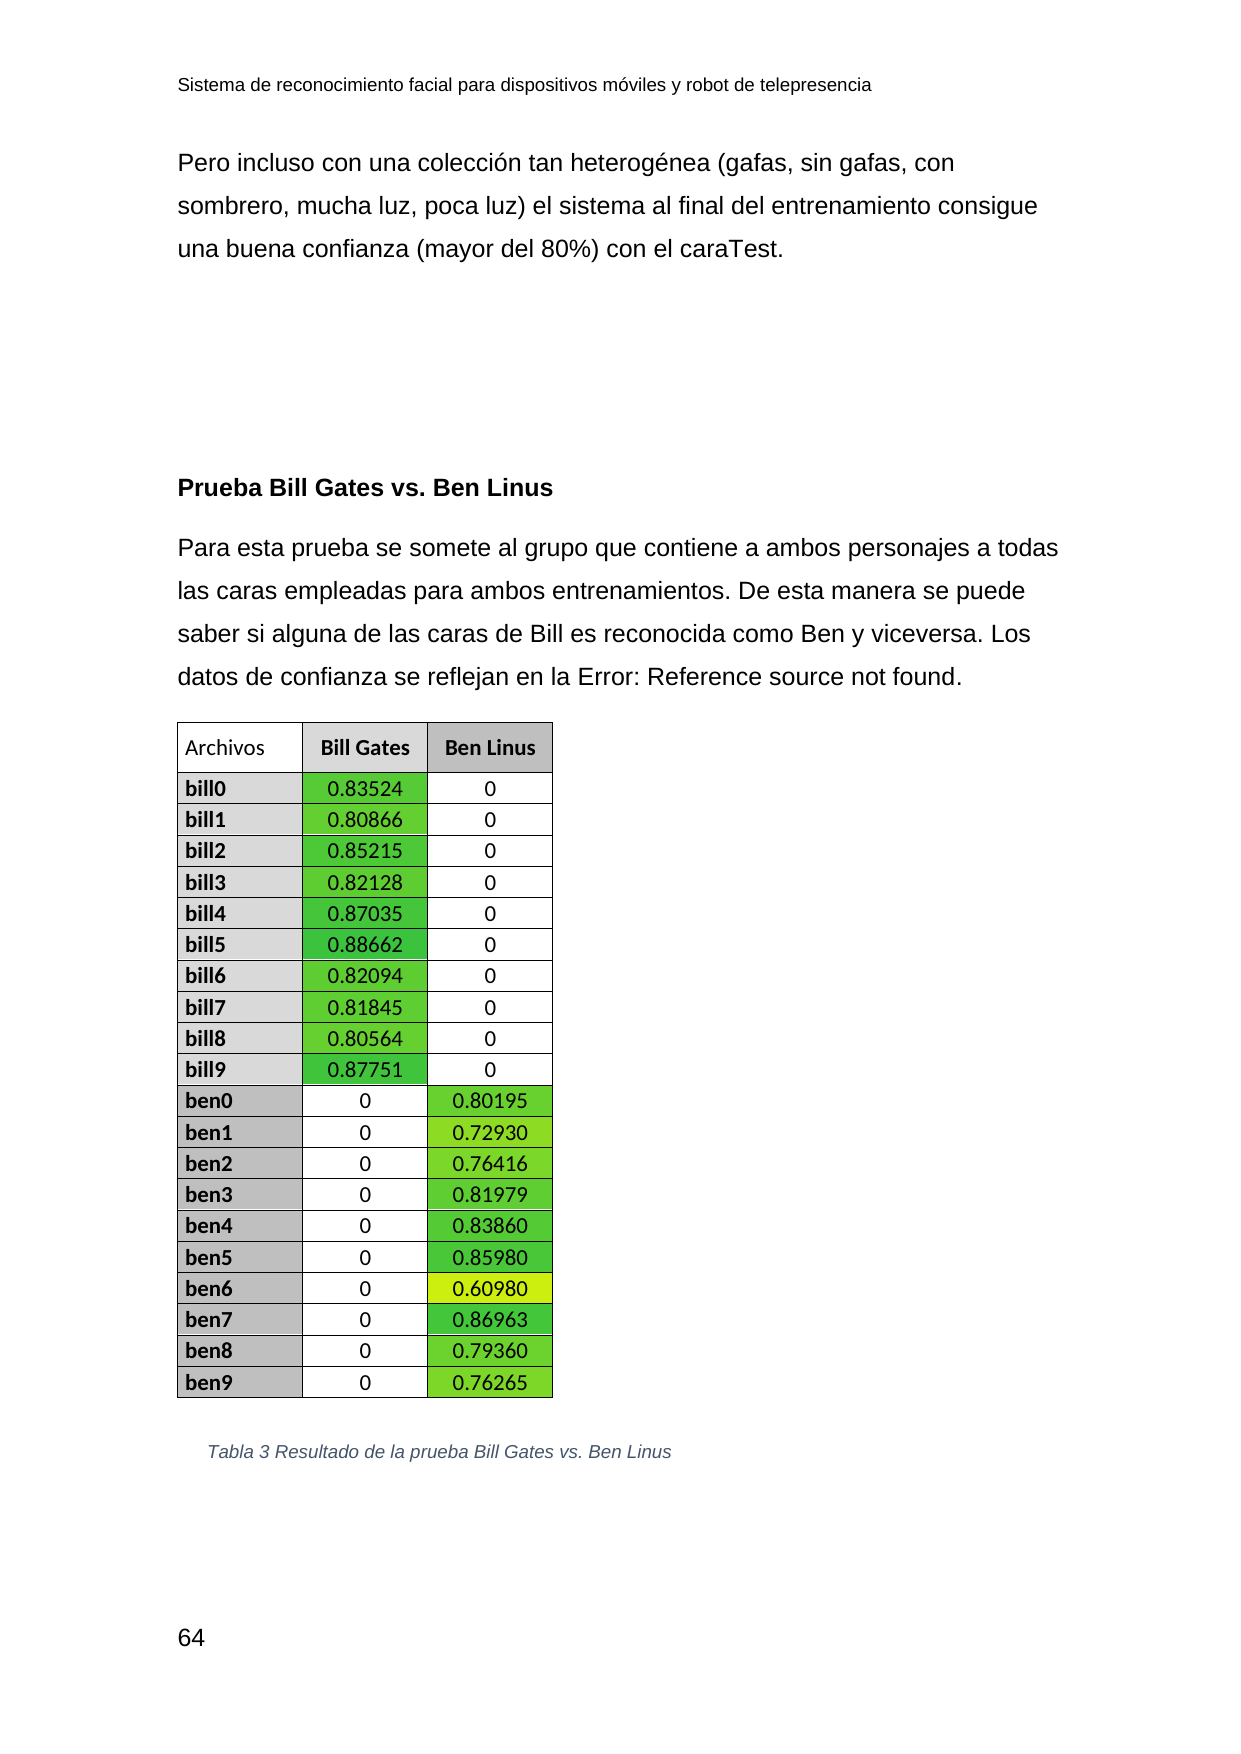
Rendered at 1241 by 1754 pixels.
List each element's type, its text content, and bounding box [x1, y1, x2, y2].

table_cell 0 [428, 1054, 552, 1084]
table_cell 0.72930 [428, 1117, 552, 1147]
table_cell 0.76416 [428, 1148, 552, 1178]
table_cell 0 [303, 1242, 427, 1272]
table_cell bill7 [178, 992, 302, 1022]
text Para esta prueba se somete al grupo que contiene a ambos personajes a todas las caras empleadas para ambos entrenamientos. De esta manera se puede saber si alguna de las caras de Bill es reconocida como Ben y viceversa. Los datos de confianza se reflejan en la Tabla 3. [177, 533, 1063, 691]
table_cell 0 [428, 929, 552, 959]
table_cell ben2 [178, 1148, 302, 1178]
table_cell 0.81979 [428, 1179, 552, 1209]
table_cell 0.83860 [428, 1211, 552, 1241]
table_cell ben0 [178, 1086, 302, 1116]
table_cell 0 [428, 836, 552, 866]
table_cell 0 [303, 1273, 427, 1303]
text Prueba Bill Gates vs. Ben Linus [177, 473, 1063, 502]
table_cell 0 [303, 1117, 427, 1147]
table_cell 0.60980 [428, 1273, 552, 1303]
table_cell bill3 [178, 867, 302, 897]
table_cell bill9 [178, 1054, 302, 1084]
table_cell bill4 [178, 898, 302, 928]
text Pero incluso con una colección tan heterogénea (gafas, sin gafas, con sombrero, mucha luz, poca luz) el sistema al final del entrenamiento consigue una buena confianza (mayor del 80%) con el caraTest. [177, 148, 1063, 263]
table_cell 0 [428, 1023, 552, 1053]
table_cell 0 [303, 1367, 427, 1397]
table_cell ben1 [178, 1117, 302, 1147]
table_cell 0.80195 [428, 1086, 552, 1116]
table_cell ben7 [178, 1304, 302, 1334]
table_cell 0.79360 [428, 1336, 552, 1366]
table_cell 0.87035 [303, 898, 427, 928]
table_cell 0.80866 [303, 804, 427, 834]
table_header Archivos [178, 723, 302, 772]
table_cell 0.82128 [303, 867, 427, 897]
table_cell ben3 [178, 1179, 302, 1209]
table_cell ben9 [178, 1367, 302, 1397]
table_cell 0.83524 [303, 773, 427, 803]
table_header Ben Linus [428, 723, 552, 772]
table_cell 0 [303, 1148, 427, 1178]
table_cell 0 [428, 992, 552, 1022]
table_cell 0 [428, 961, 552, 991]
table_header Bill Gates [303, 723, 427, 772]
table_cell bill0 [178, 773, 302, 803]
table_cell ben4 [178, 1211, 302, 1241]
table_cell 0 [428, 867, 552, 897]
table_cell 0.88662 [303, 929, 427, 959]
table_cell 0 [303, 1179, 427, 1209]
table_cell 0.87751 [303, 1054, 427, 1084]
table_cell 0.82094 [303, 961, 427, 991]
table_cell 0.80564 [303, 1023, 427, 1053]
table_cell bill1 [178, 804, 302, 834]
table_cell 0.85980 [428, 1242, 552, 1272]
table_cell ben8 [178, 1336, 302, 1366]
table_cell 0.76265 [428, 1367, 552, 1397]
table_cell ben6 [178, 1273, 302, 1303]
table_cell 0 [303, 1336, 427, 1366]
table_cell 0 [428, 773, 552, 803]
table_cell 0 [428, 804, 552, 834]
table_cell 0 [303, 1304, 427, 1334]
table_cell bill6 [178, 961, 302, 991]
table_cell 0.85215 [303, 836, 427, 866]
table_cell bill5 [178, 929, 302, 959]
table_cell 0.86963 [428, 1304, 552, 1334]
table_cell bill8 [178, 1023, 302, 1053]
table_cell 0.81845 [303, 992, 427, 1022]
table_cell 0 [303, 1086, 427, 1116]
text Tabla 3 Resultado de la prueba Bill Gates vs. Ben Linus [177, 1440, 1063, 1462]
table_cell bill2 [178, 836, 302, 866]
table_cell 0 [428, 898, 552, 928]
table_cell ben5 [178, 1242, 302, 1272]
table_cell 0 [303, 1211, 427, 1241]
